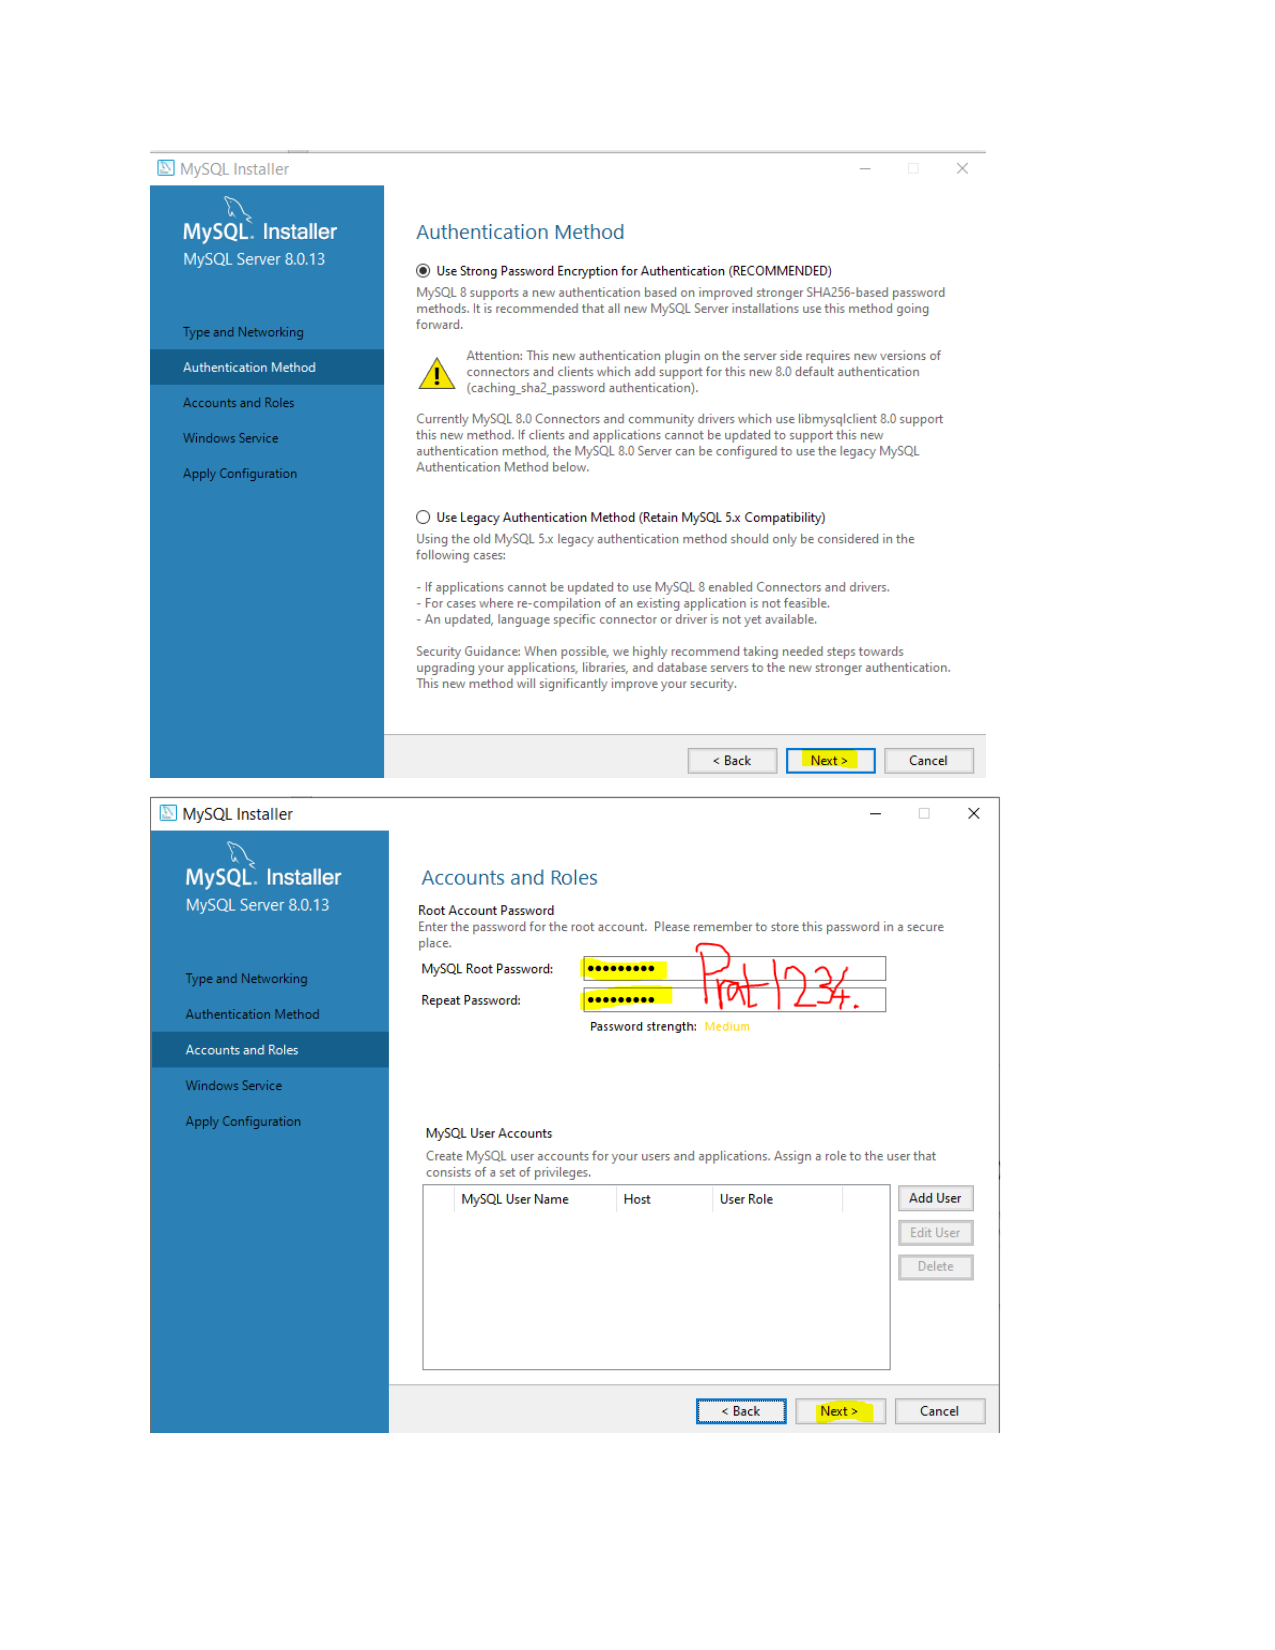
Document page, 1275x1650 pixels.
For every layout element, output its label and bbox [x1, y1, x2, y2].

picture [150, 150, 986, 778]
picture [150, 796, 1001, 1433]
